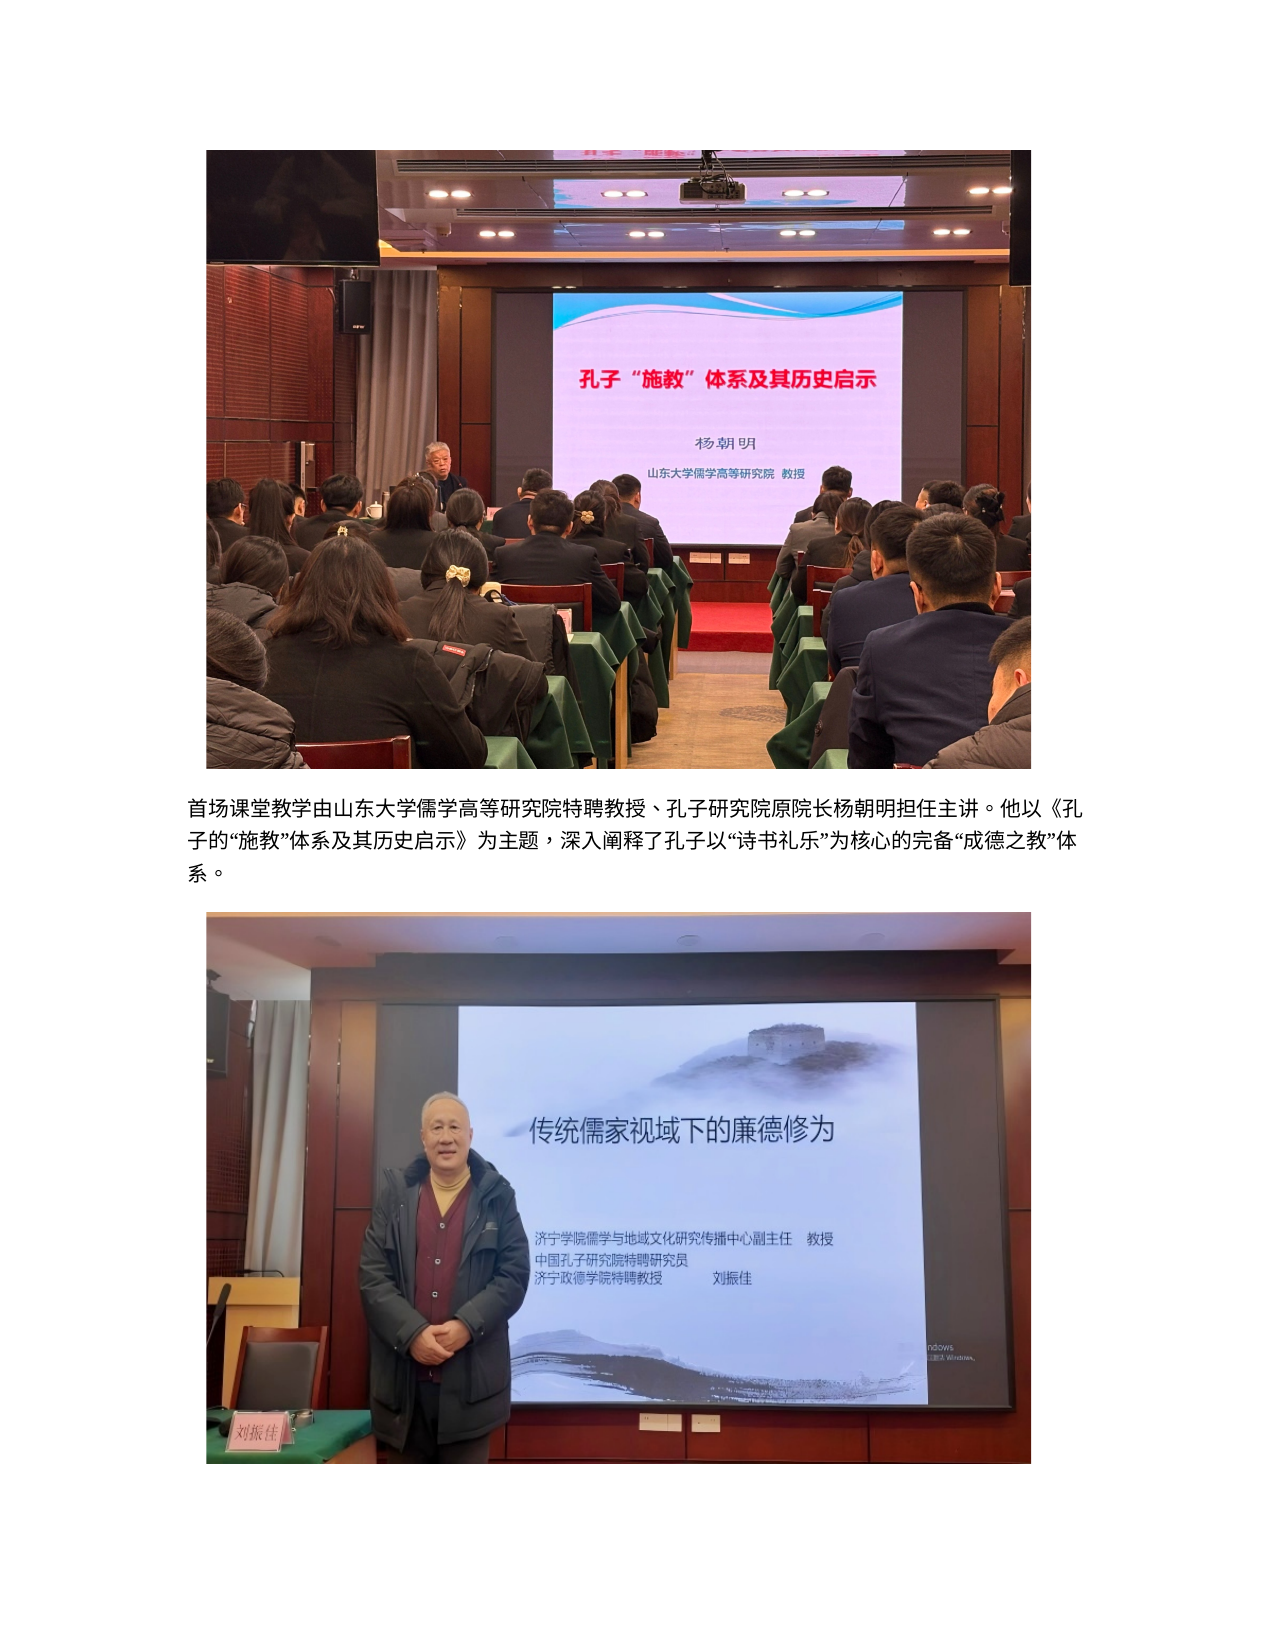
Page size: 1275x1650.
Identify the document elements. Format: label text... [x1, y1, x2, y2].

text 首场课堂教学由山东大学儒学高等研究院特聘教授、孔子研究院原院长杨朝明担任主讲。他以《孔子的“施教”体系及其历史启示》为主题，深入阐释了孔子以“诗书礼乐”为核心的完备“成德之教”体系。 [187, 794, 1087, 887]
picture [206, 912, 1032, 1464]
picture [206, 150, 1032, 769]
